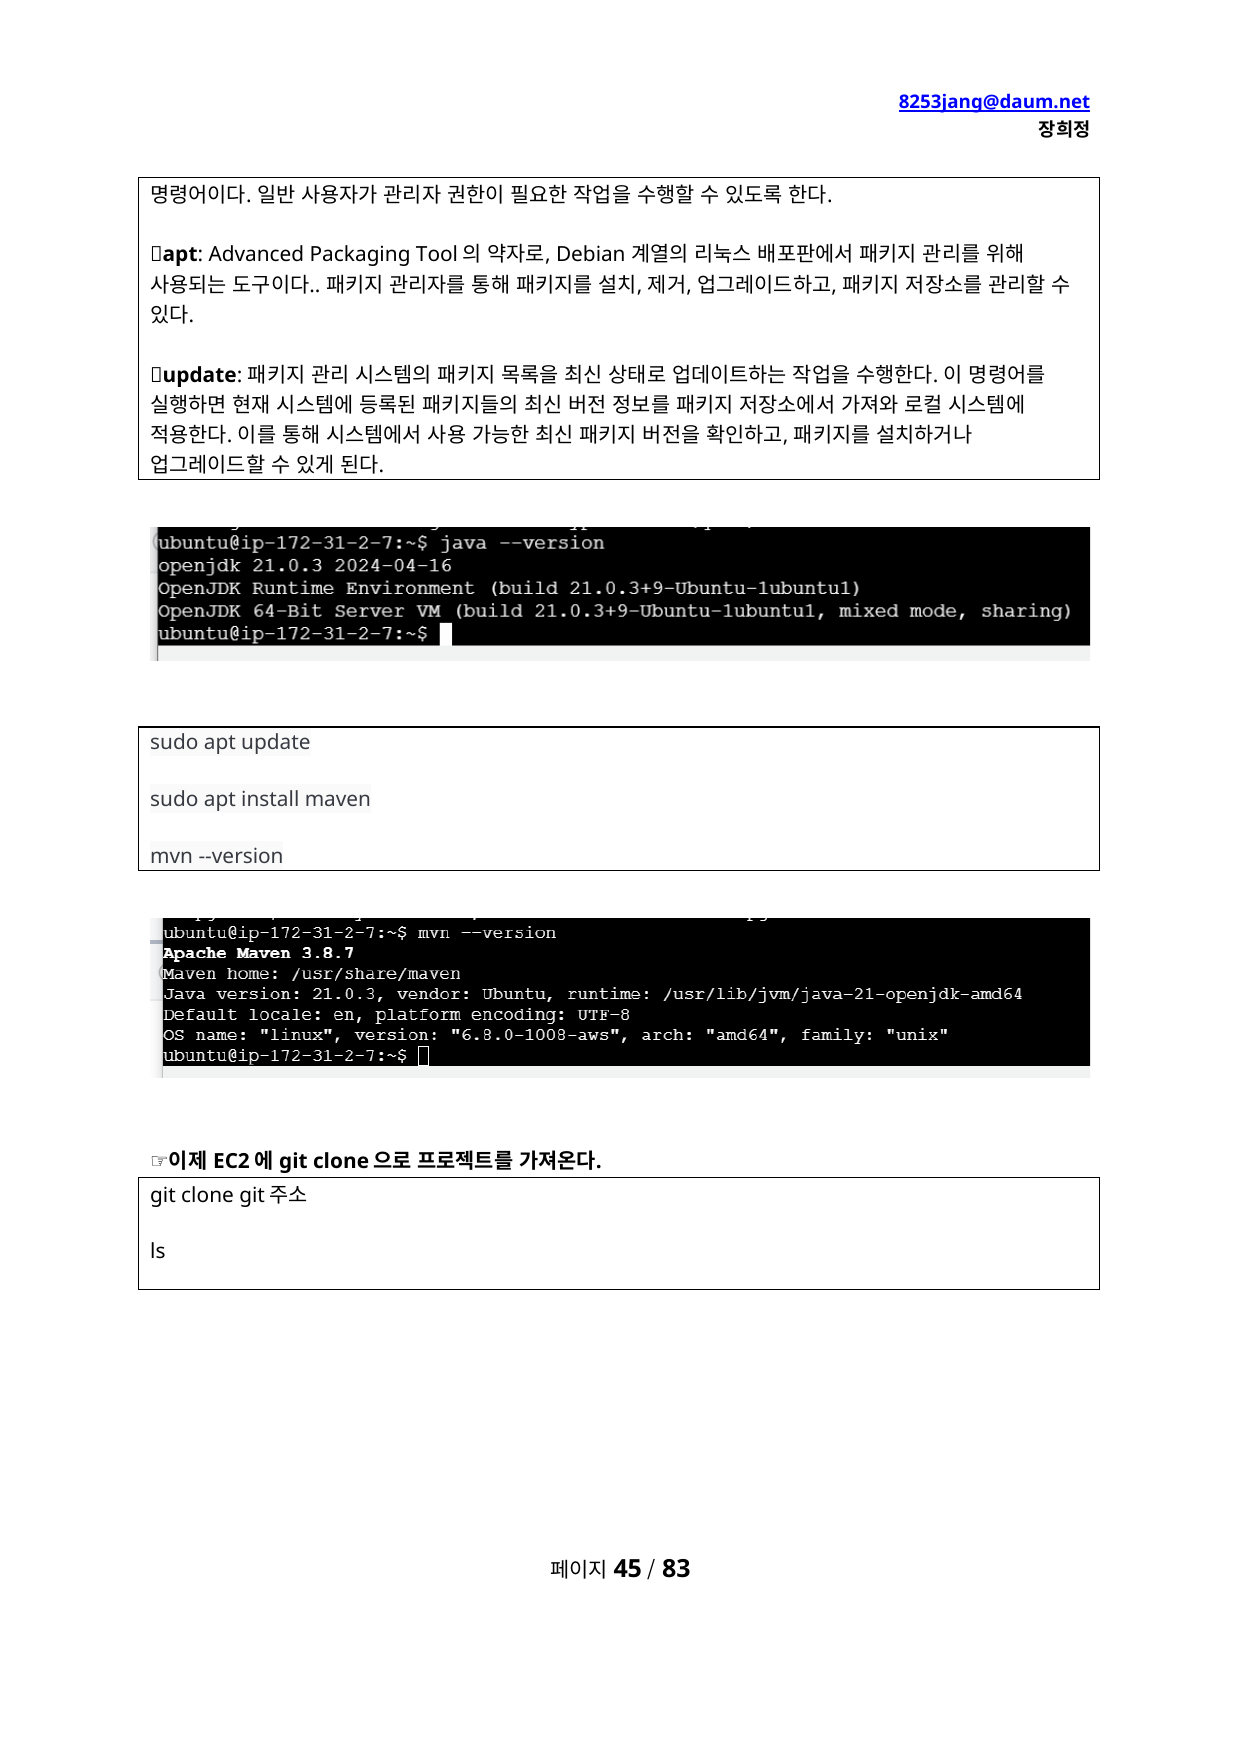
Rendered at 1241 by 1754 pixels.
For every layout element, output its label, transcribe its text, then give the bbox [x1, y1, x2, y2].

table_header sudo apt update sudo apt install maven mvn --version [139, 728, 1099, 870]
text ☞이제 EC2에 git clone으로 프로젝트를 가져온다. [150, 1144, 1090, 1174]
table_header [139, 178, 1099, 479]
table_header git clone git주소 ls [139, 1178, 1099, 1288]
picture [150, 527, 1091, 661]
picture [150, 918, 1091, 1078]
